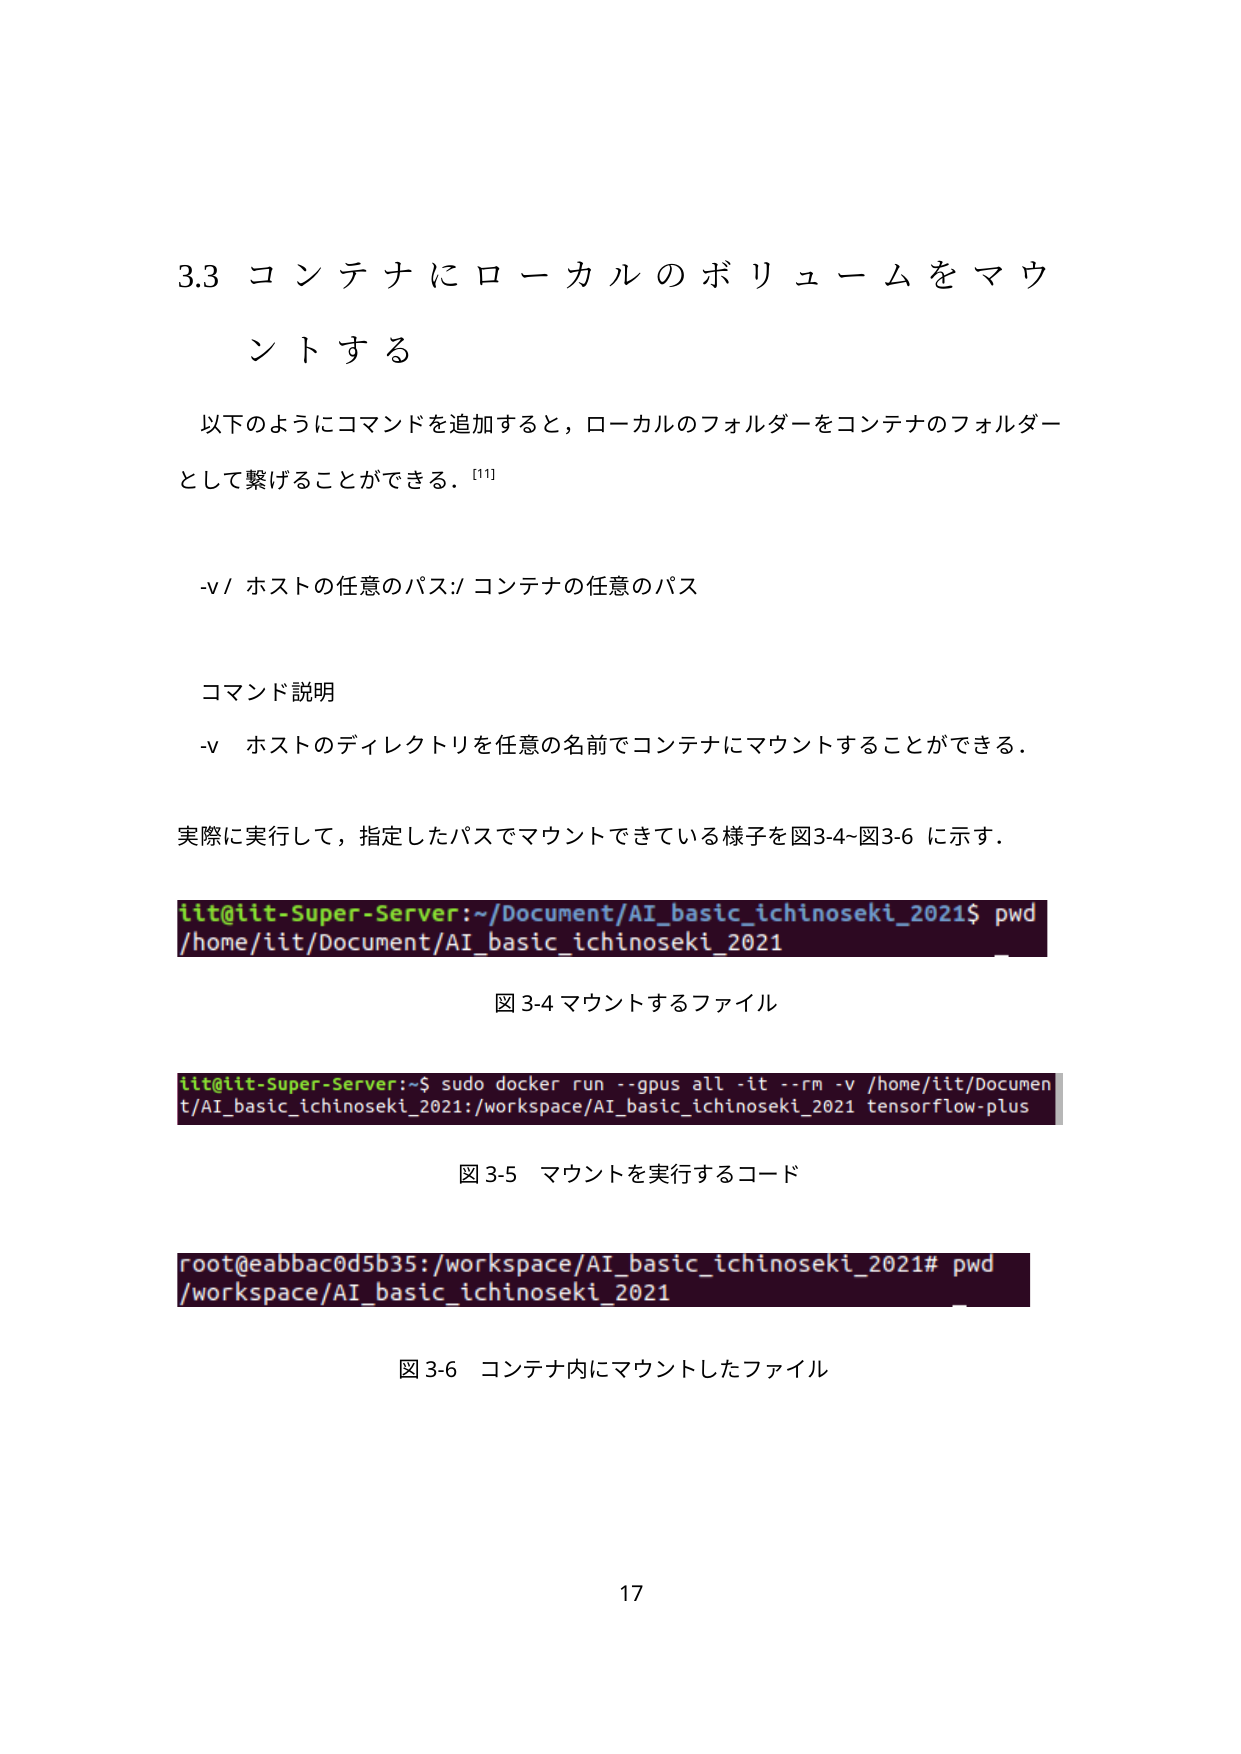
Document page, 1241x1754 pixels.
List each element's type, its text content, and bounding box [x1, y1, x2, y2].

text 実際に実行して，指定したパスでマウントできている様子を図3-4~図3-6に示す． [177, 816, 1063, 854]
text コマンド説明 [177, 672, 1063, 709]
text -v /ホストの任意のパス:/コンテナの任意のパス [177, 566, 1063, 604]
picture [177, 1073, 1063, 1125]
text 以下のようにコマンドを追加すると，ローカルのフォルダーをコンテナのフォルダーとして繋げることができる．[11] [177, 404, 1063, 498]
picture [177, 900, 1048, 957]
picture [177, 1253, 1031, 1307]
text -v ホストのディレクトリを任意の名前でコンテナにマウントすることができる． [177, 725, 1063, 763]
subtitle コンテナにローカルのボリュームをマウントする [177, 236, 1063, 386]
